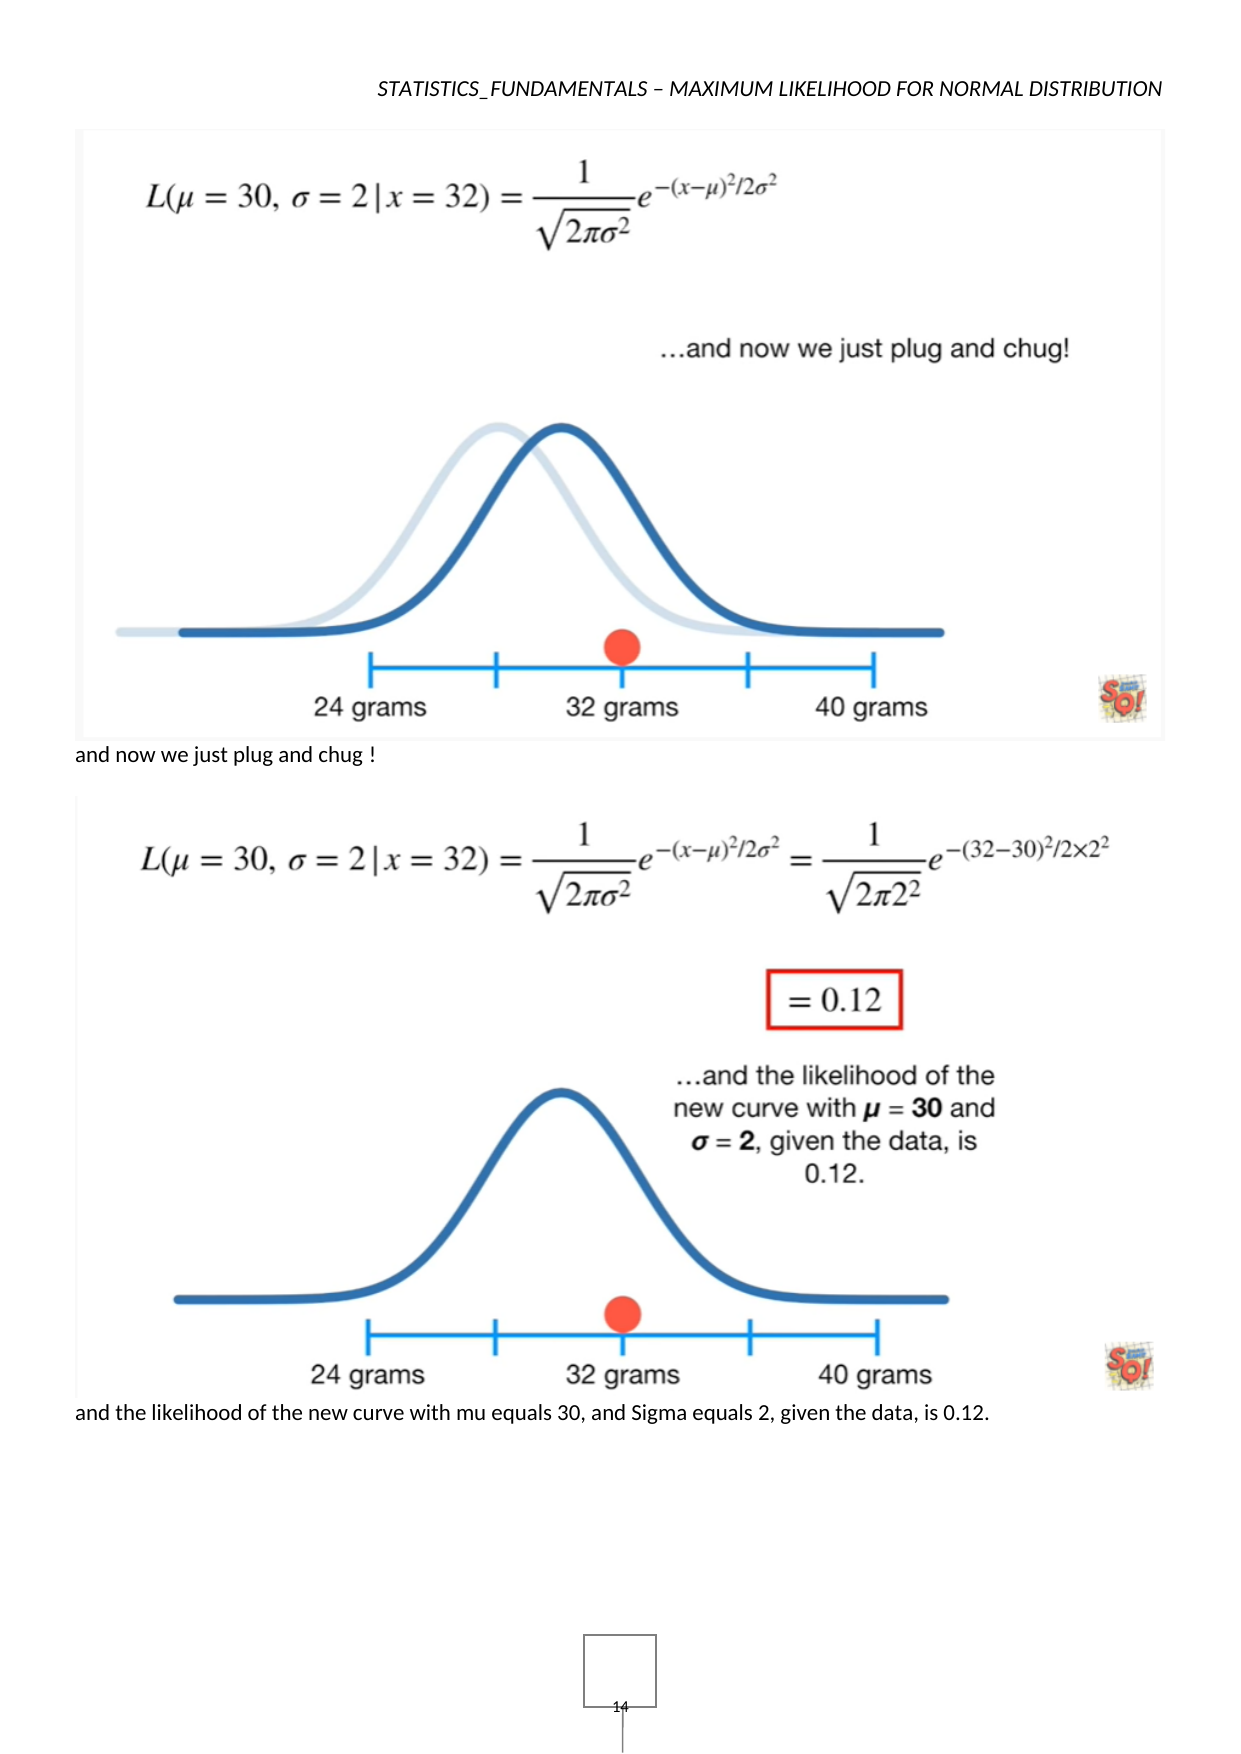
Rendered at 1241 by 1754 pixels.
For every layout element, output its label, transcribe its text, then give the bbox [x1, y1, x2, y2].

picture [75, 796, 1166, 1398]
text and now we just plug and chug ! [75, 741, 1165, 768]
text and the likelihood of the new curve with mu equals 30, and Sigma equals 2, given the data, is 0.12. [75, 1398, 1165, 1426]
picture [75, 129, 1166, 741]
